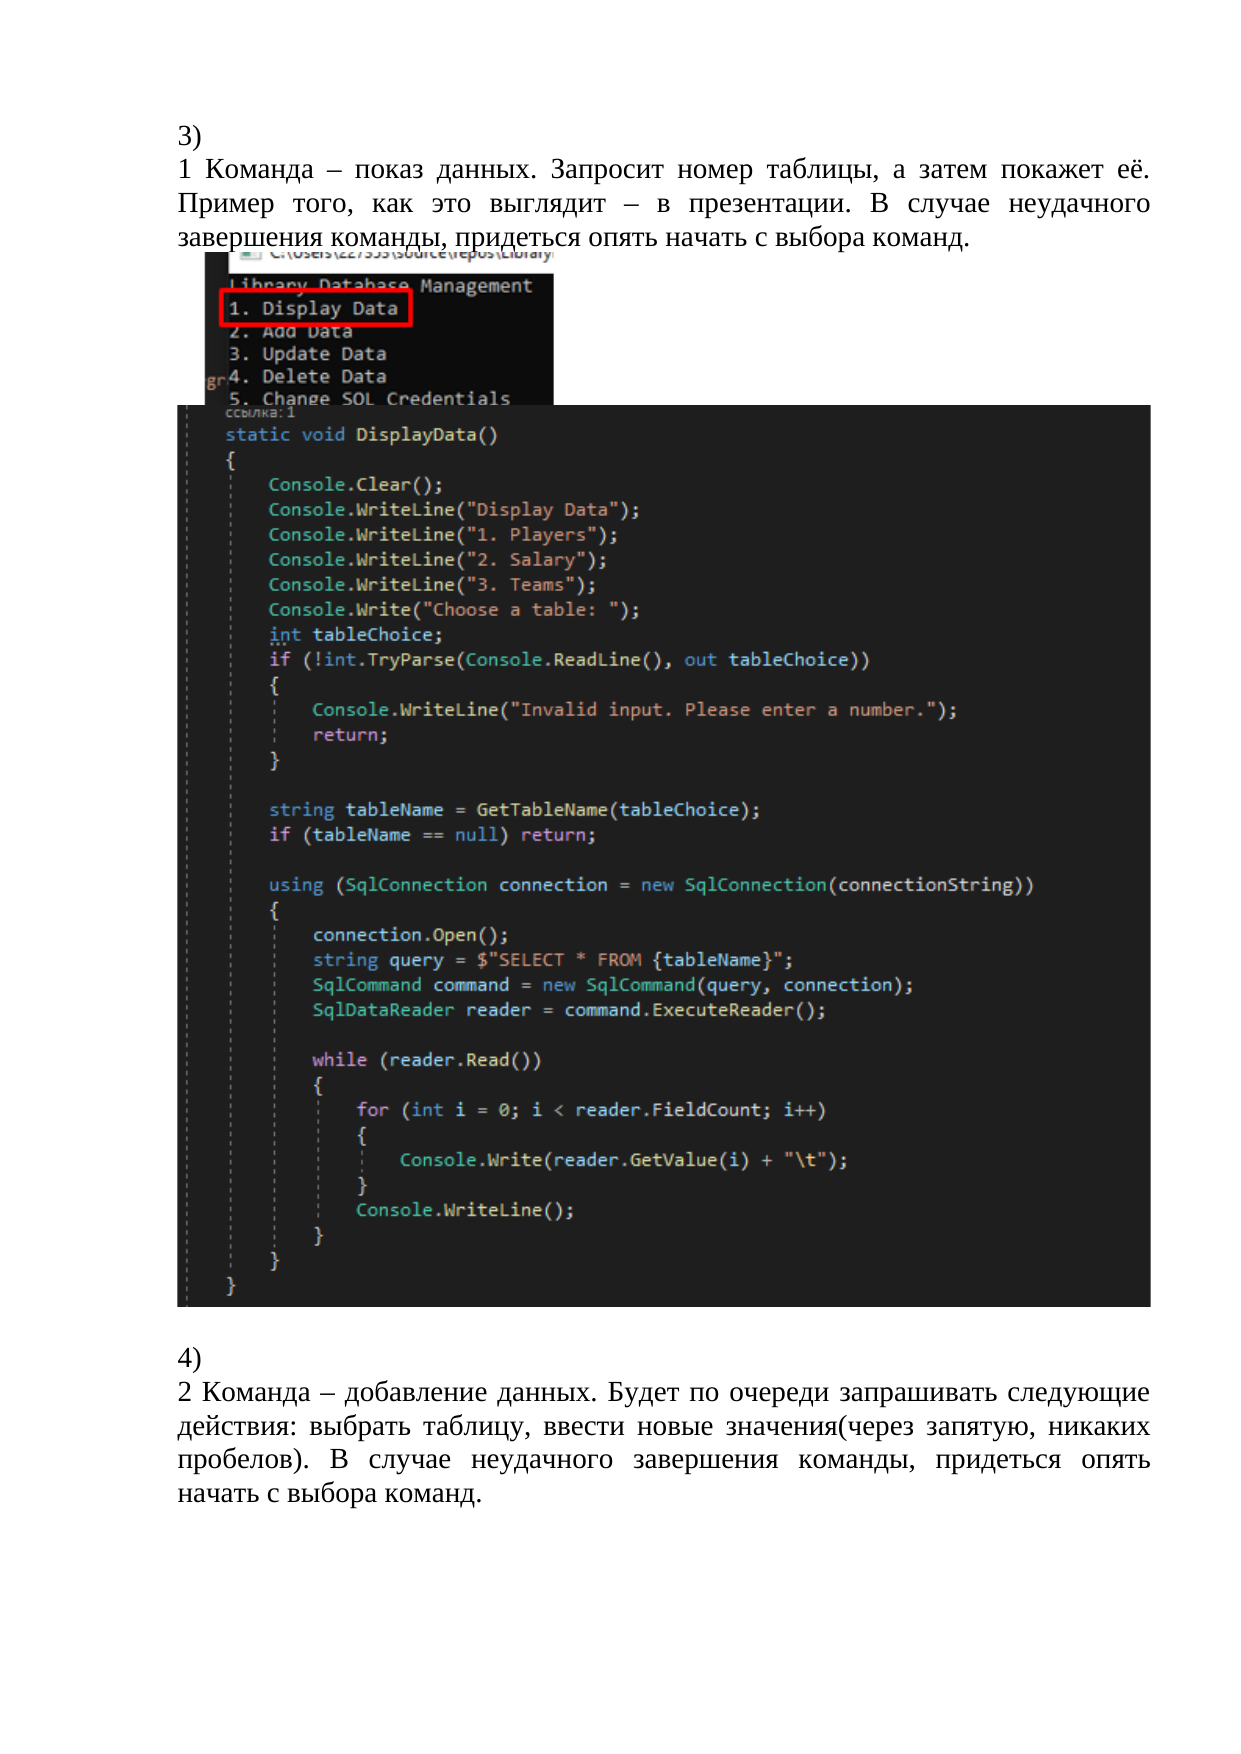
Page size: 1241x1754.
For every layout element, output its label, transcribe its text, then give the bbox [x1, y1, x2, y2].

text 4) [177, 1341, 1152, 1374]
text 3) [177, 118, 1152, 152]
text 1 Команда – показ данных. Запросит номер таблицы, а затем покажет её. Пример того, как это выглядит – в презентации. В случае неудачного завершения команды, придеться опять начать с выбора команд. [177, 152, 1152, 252]
text 2 Команда – добавление данных. Будет по очереди запрашивать следующие действия: выбрать таблицу, ввести новые значения(через запятую, никаких пробелов). В случае неудачного завершения команды, придеться опять начать с выбора команд. [177, 1374, 1152, 1508]
picture [177, 252, 1151, 1307]
